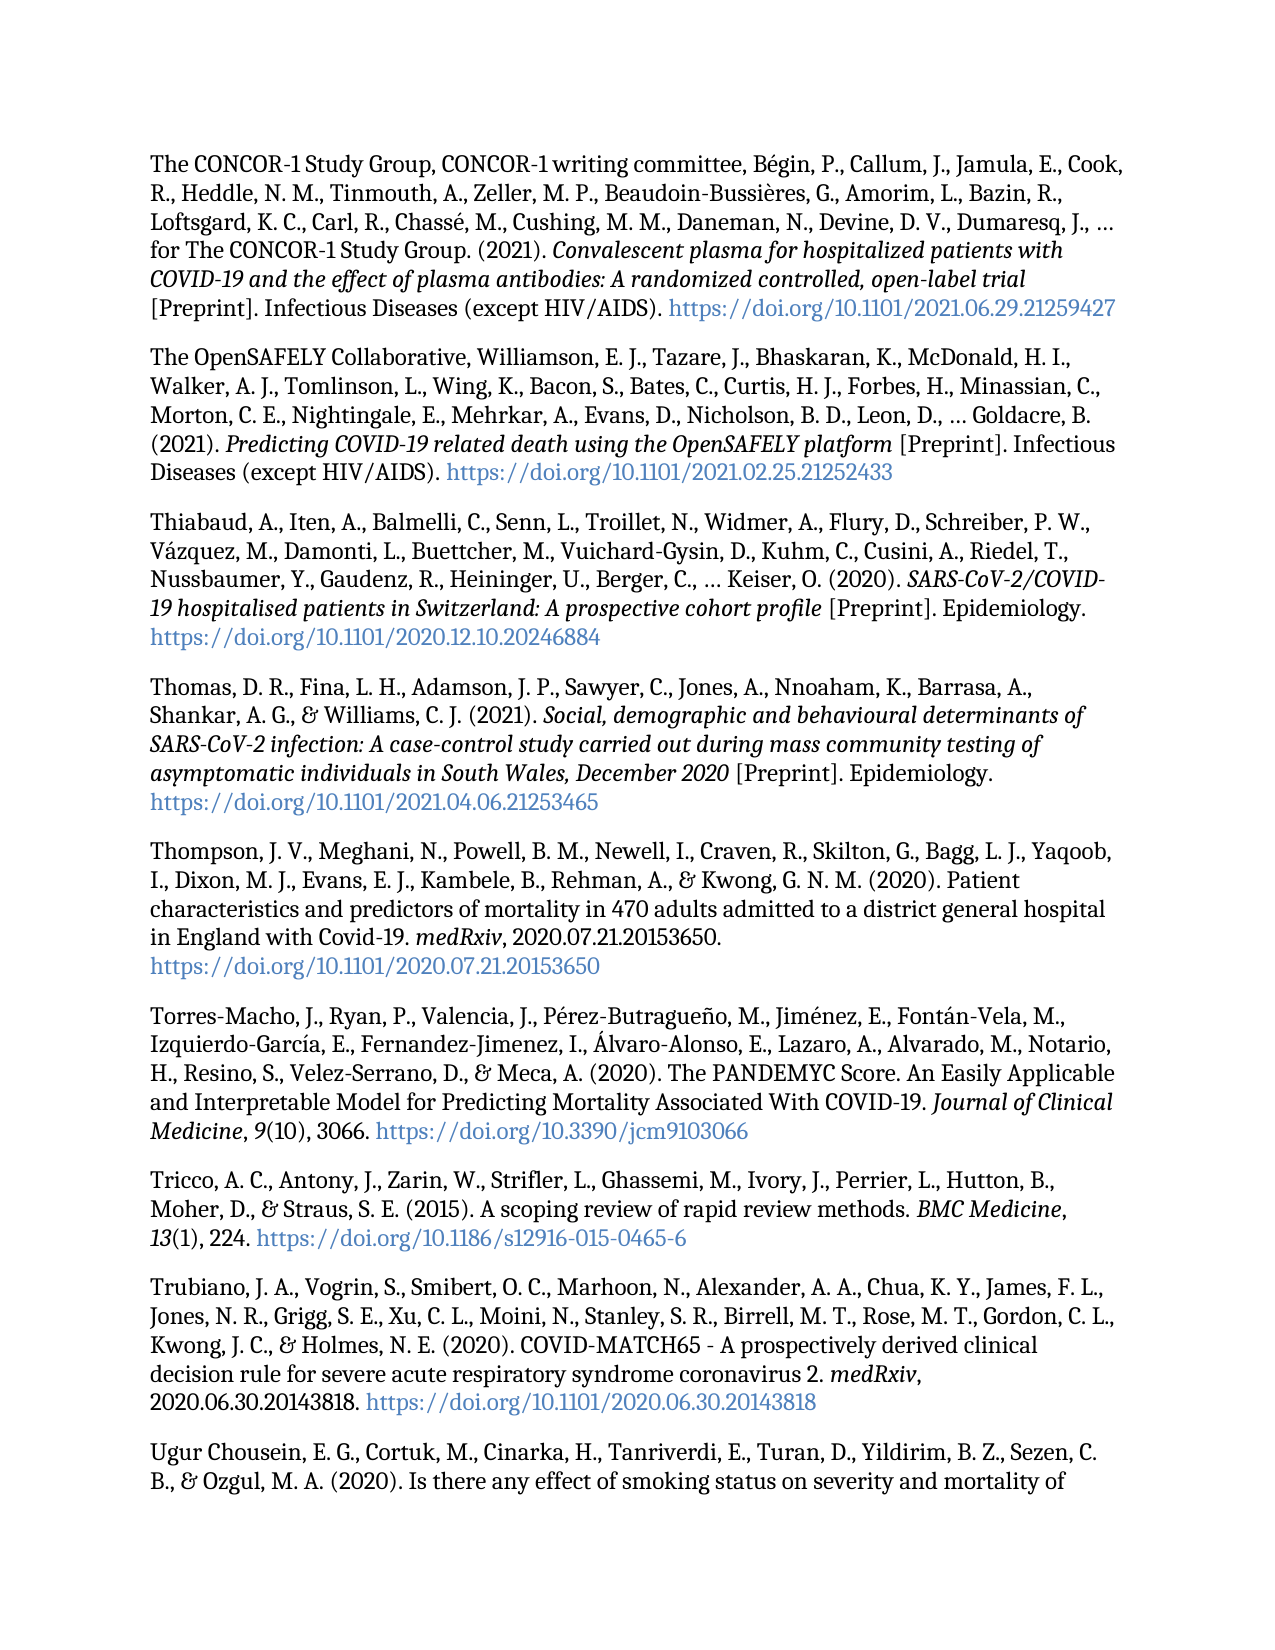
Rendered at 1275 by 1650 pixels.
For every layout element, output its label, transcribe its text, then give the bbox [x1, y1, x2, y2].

text Tricco, A. C., Antony, J., Zarin, W., Strifler, L., Ghassemi, M., Ivory, J., Perrier, L., Hutton, B., Moher, D., & Straus, S. E. (2015). A scoping review of rapid review methods. BMC Medicine, 13(1), 224. https://doi.org/10.1186/s12916-015-0465-6 [150, 1166, 1125, 1252]
text Torres-Macho, J., Ryan, P., Valencia, J., Pérez-Butragueño, M., Jiménez, E., Fontán-Vela, M., Izquierdo-García, E., Fernandez-Jimenez, I., Álvaro-Alonso, E., Lazaro, A., Alvarado, M., Notario, H., Resino, S., Velez-Serrano, D., & Meca, A. (2020). The PANDEMYC Score. An Easily Applicable and Interpretable Model for Predicting Mortality Associated With COVID-19. Journal of Clinical Medicine, 9(10), 3066. https://doi.org/10.3390/jcm9103066 [150, 1002, 1125, 1145]
text Trubiano, J. A., Vogrin, S., Smibert, O. C., Marhoon, N., Alexander, A. A., Chua, K. Y., James, F. L., Jones, N. R., Grigg, S. E., Xu, C. L., Moini, N., Stanley, S. R., Birrell, M. T., Rose, M. T., Gordon, C. L., Kwong, J. C., & Holmes, N. E. (2020). COVID-MATCH65 - A prospectively derived clinical decision rule for severe acute respiratory syndrome coronavirus 2. medRxiv, 2020.06.30.20143818. https://doi.org/10.1101/2020.06.30.20143818 [150, 1273, 1125, 1417]
text Thompson, J. V., Meghani, N., Powell, B. M., Newell, I., Craven, R., Skilton, G., Bagg, L. J., Yaqoob, I., Dixon, M. J., Evans, E. J., Kambele, B., Rehman, A., & Kwong, G. N. M. (2020). Patient characteristics and predictors of mortality in 470 adults admitted to a district general hospital in England with Covid-19. medRxiv, 2020.07.21.20153650. https://doi.org/10.1101/2020.07.21.20153650 [150, 837, 1125, 981]
text The OpenSAFELY Collaborative, Williamson, E. J., Tazare, J., Bhaskaran, K., McDonald, H. I., Walker, A. J., Tomlinson, L., Wing, K., Bacon, S., Bates, C., Curtis, H. J., Forbes, H., Minassian, C., Morton, C. E., Nightingale, E., Mehrkar, A., Evans, D., Nicholson, B. D., Leon, D., … Goldacre, B. (2021). Predicting COVID-19 related death using the OpenSAFELY platform [Preprint]. Infectious Diseases (except HIV/AIDS). https://doi.org/10.1101/2021.02.25.21252433 [150, 343, 1125, 487]
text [150, 1438, 1125, 1495]
text The CONCOR-1 Study Group, CONCOR-1 writing committee, Bégin, P., Callum, J., Jamula, E., Cook, R., Heddle, N. M., Tinmouth, A., Zeller, M. P., Beaudoin-Bussières, G., Amorim, L., Bazin, R., Loftsgard, K. C., Carl, R., Chassé, M., Cushing, M. M., Daneman, N., Devine, D. V., Dumaresq, J., … for The CONCOR-1 Study Group. (2021). Convalescent plasma for hospitalized patients with COVID-19 and the effect of plasma antibodies: A randomized controlled, open-label trial [Preprint]. Infectious Diseases (except HIV/AIDS). https://doi.org/10.1101/2021.06.29.21259427 [150, 150, 1125, 322]
text Thomas, D. R., Fina, L. H., Adamson, J. P., Sawyer, C., Jones, A., Nnoaham, K., Barrasa, A., Shankar, A. G., & Williams, C. J. (2021). Social, demographic and behavioural determinants of SARS-CoV-2 infection: A case-control study carried out during mass community testing of asymptomatic individuals in South Wales, December 2020 [Preprint]. Epidemiology. https://doi.org/10.1101/2021.04.06.21253465 [150, 672, 1125, 816]
text Thiabaud, A., Iten, A., Balmelli, C., Senn, L., Troillet, N., Widmer, A., Flury, D., Schreiber, P. W., Vázquez, M., Damonti, L., Buettcher, M., Vuichard-Gysin, D., Kuhm, C., Cusini, A., Riedel, T., Nussbaumer, Y., Gaudenz, R., Heininger, U., Berger, C., … Keiser, O. (2020). SARS-CoV-2/COVID-19 hospitalised patients in Switzerland: A prospective cohort profile [Preprint]. Epidemiology. https://doi.org/10.1101/2020.12.10.20246884 [150, 508, 1125, 652]
